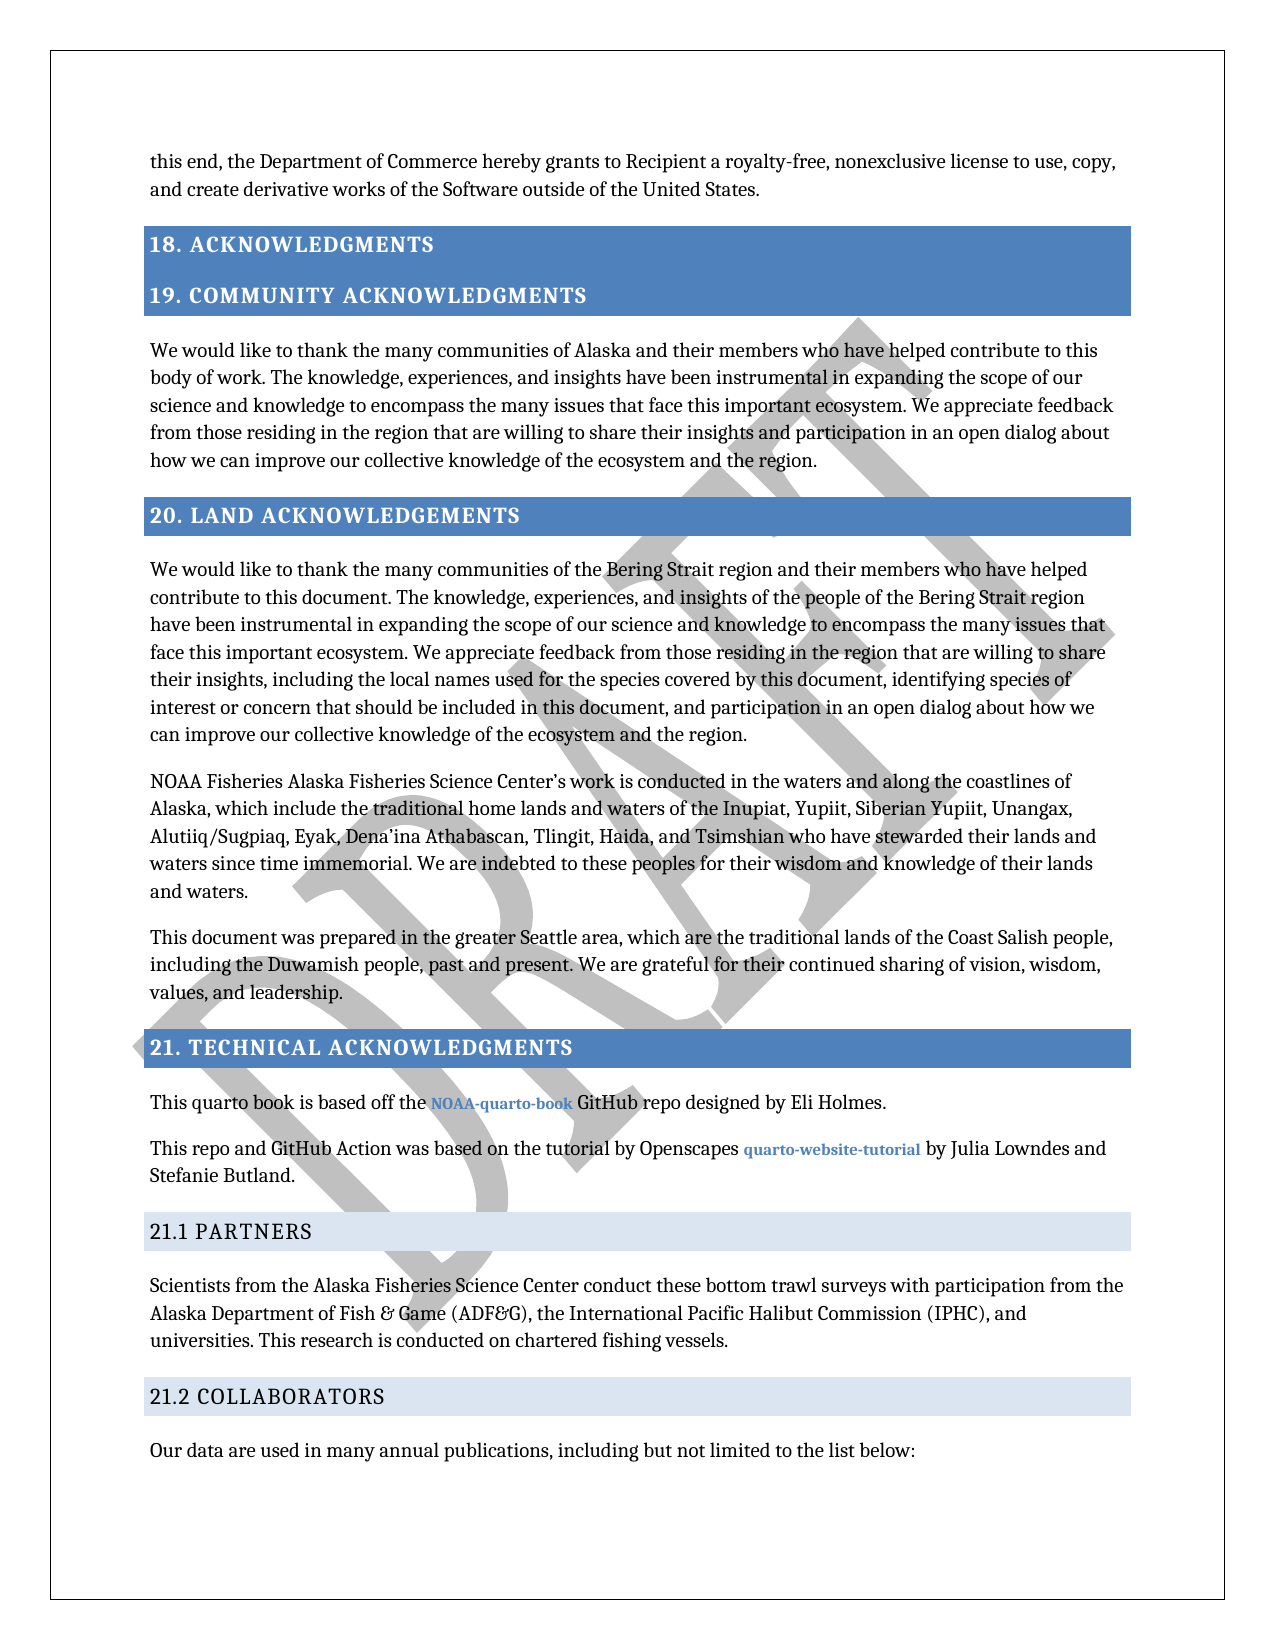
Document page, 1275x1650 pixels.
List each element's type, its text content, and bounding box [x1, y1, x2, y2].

subtitle 21.2 Collaborators [150, 1384, 1125, 1410]
text Scientists from the Alaska Fisheries Science Center conduct these bottom trawl surveys with participation from the Alaska Department of Fish & Game (ADF&G), the International Pacific Halibut Commission (IPHC), and universities. This research is conducted on chartered fishing vessels. [150, 1274, 1125, 1353]
text We would like to thank the many communities of the Bering Strait region and their members who have helped contribute to this document. The knowledge, experiences, and insights of the people of the Bering Strait region have been instrumental in expanding the scope of our science and knowledge to encompass the many issues that face this important ecosystem. We appreciate feedback from those residing in the region that are willing to share their insights, including the local names used for the species covered by this document, identifying species of interest or concern that should be included in this document, and participation in an open dialog about how we can improve our collective knowledge of the ecosystem and the region. [150, 558, 1125, 747]
subtitle 18. Acknowledgments [150, 232, 1125, 258]
text We would like to thank the many communities of Alaska and their members who have helped contribute to this body of work. The knowledge, experiences, and insights have been instrumental in expanding the scope of our science and knowledge to encompass the many issues that face this important ecosystem. We appreciate feedback from those residing in the region that are willing to share their insights and participation in an open dialog about how we can improve our collective knowledge of the ecosystem and the region. [150, 338, 1125, 472]
text This quarto book is based off the NOAA-quarto-book GitHub repo designed by Eli Holmes. [150, 1090, 1125, 1114]
subtitle 21. Technical Acknowledgments [150, 1035, 1125, 1062]
text Our data are used in many annual publications, including but not limited to the list below: [150, 1439, 1125, 1463]
text This document was prepared in the greater Seattle area, which are the traditional lands of the Coast Salish people, including the Duwamish people, past and present. We are grateful for their continued sharing of vision, wisdom, values, and leadership. [150, 926, 1125, 1004]
text NOAA Fisheries Alaska Fisheries Science Center’s work is conducted in the waters and along the coastlines of Alaska, which include the traditional home lands and waters of the Inupiat, Yupiit, Siberian Yupiit, Unangax, Alutiiq/Sugpiaq, Eyak, Dena’ina Athabascan, Tlingit, Haida, and Tsimshian who have stewarded their lands and waters since time immemorial. We are indebted to these peoples for their wisdom and knowledge of their lands and waters. [150, 769, 1125, 903]
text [150, 150, 1125, 201]
subtitle 21.1 Partners [150, 1219, 1125, 1245]
text This repo and GitHub Action was based on the tutorial by Openscapes quarto-website-tutorial by Julia Lowndes and Stefanie Butland. [150, 1137, 1125, 1188]
subtitle 19. Community Acknowledgments [150, 277, 1125, 309]
subtitle 20. Land Acknowledgements [150, 503, 1125, 529]
